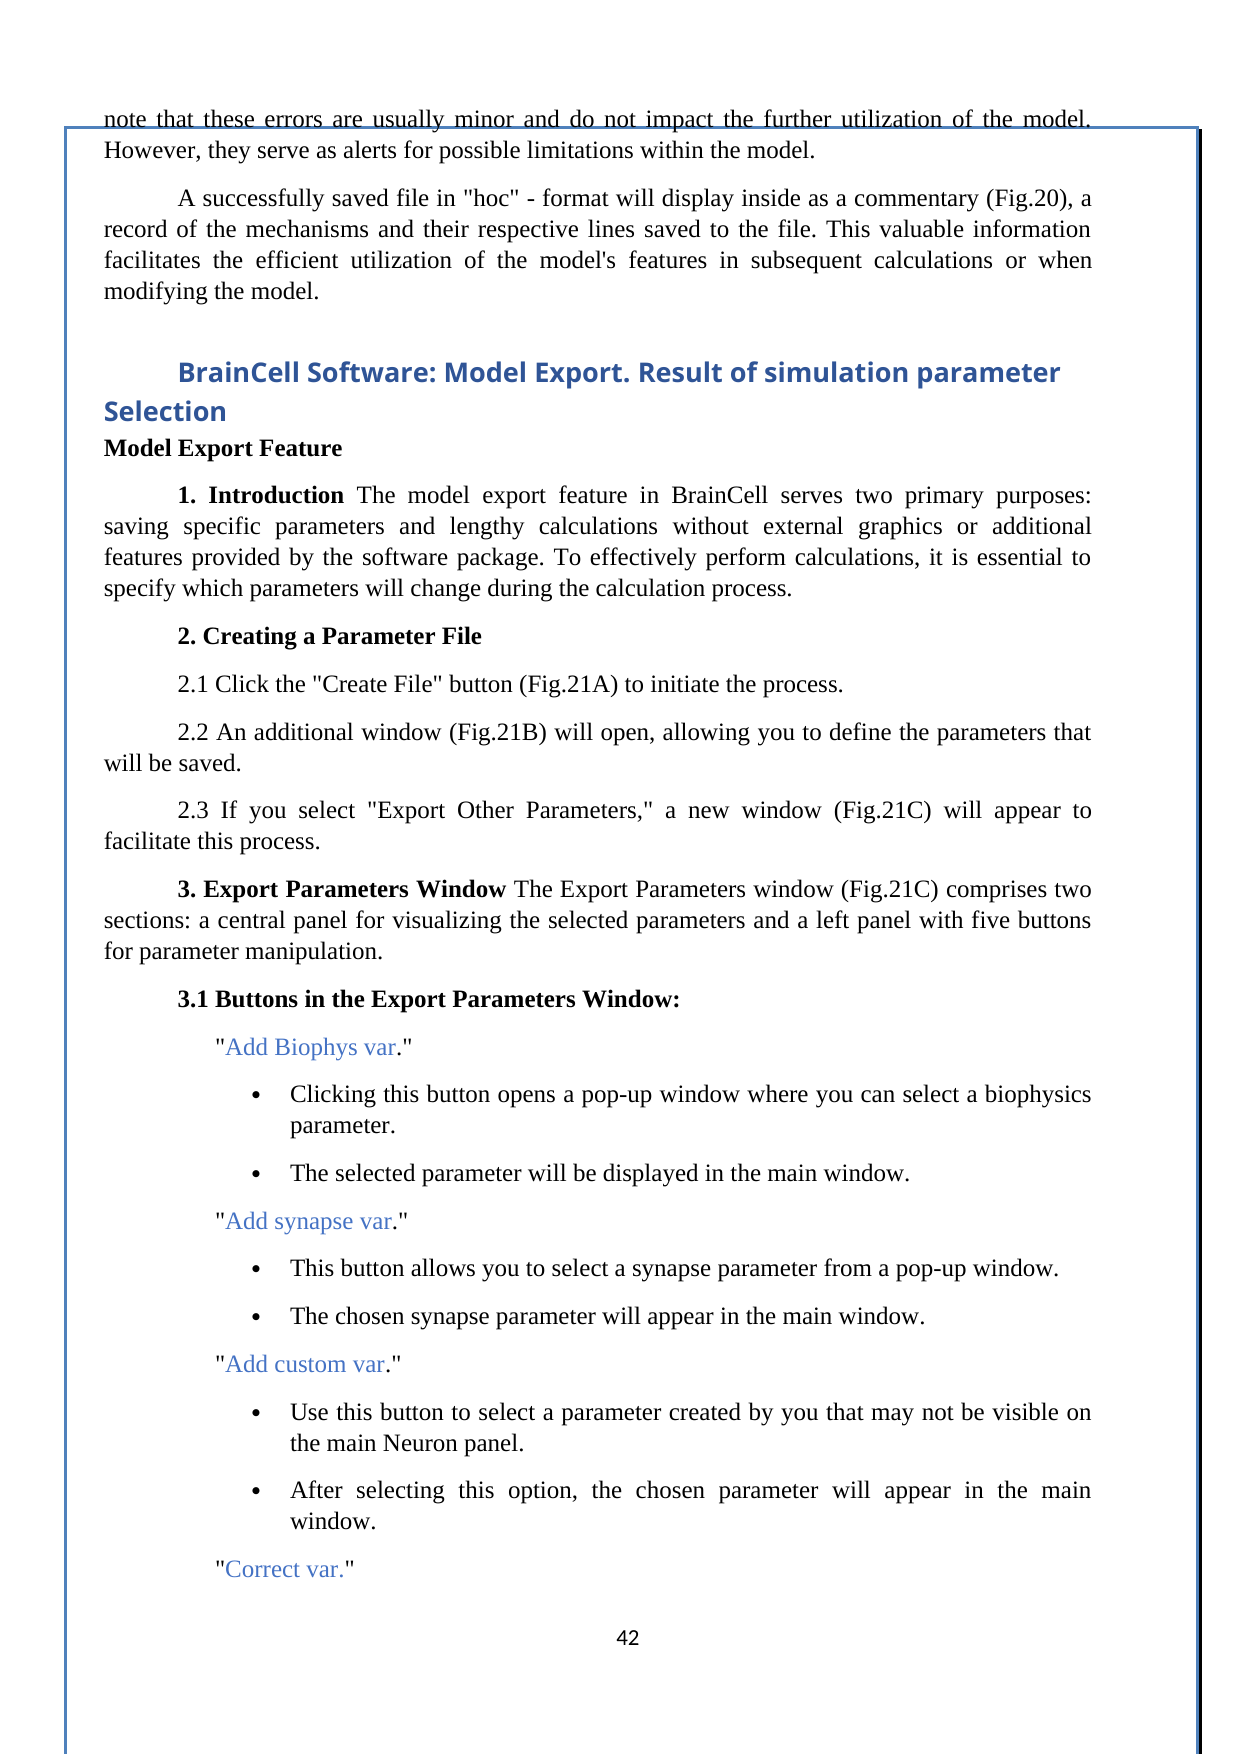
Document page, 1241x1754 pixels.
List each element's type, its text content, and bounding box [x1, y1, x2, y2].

text A successfully saved file in "hoc" - format will display inside as a commentary (Fig.20), a record of the mechanisms and their respective lines saved to the file. This valuable information facilitates the efficient utilization of the model's features in subsequent calculations or when modifying the model. [103, 183, 1093, 305]
list Use this button to select a parameter created by you that may not be visible on the main Neuron panel. [252, 1397, 1093, 1456]
text 3.1 Buttons in the Export Parameters Window: [103, 984, 1093, 1013]
list This button allows you to select a synapse parameter from a pop-up window. [252, 1253, 1093, 1282]
text 2.1 Click the "Create File" button (Fig.21A) to initiate the process. [103, 669, 1093, 698]
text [103, 104, 1093, 164]
text "Correct var." [215, 1554, 1093, 1583]
text "Add synapse var." [215, 1206, 1093, 1234]
list The selected parameter will be displayed in the main window. [252, 1158, 1093, 1187]
text 1. Introduction The model export feature in BrainCell serves two primary purposes: saving specific parameters and lengthy calculations without external graphics or additional features provided by the software package. To effectively perform calculations, it is essential to specify which parameters will change during the calculation process. [103, 480, 1093, 602]
list After selecting this option, the chosen parameter will appear in the main window. [252, 1475, 1093, 1535]
text 2. Creating a Parameter File [103, 621, 1093, 650]
text 2.3 If you select "Export Other Parameters," a new window (Fig.21C) will appear to facilitate this process. [103, 795, 1093, 855]
text 3. Export Parameters Window The Export Parameters window (Fig.21C) comprises two sections: a central panel for visualizing the selected parameters and a left panel with five buttons for parameter manipulation. [103, 874, 1093, 965]
list The chosen synapse parameter will appear in the main window. [252, 1301, 1093, 1330]
text Model Export Feature [103, 433, 1093, 461]
text "Add Biophys var." [215, 1032, 1093, 1060]
text 2.2 An additional window (Fig.21B) will open, allowing you to define the parameters that will be saved. [103, 717, 1093, 776]
subtitle BrainCell Software: Model Export. Result of simulation parameter Selection [103, 353, 1093, 430]
text "Add custom var." [215, 1349, 1093, 1378]
list Clicking this button opens a pop-up window where you can select a biophysics parameter. [252, 1079, 1093, 1139]
